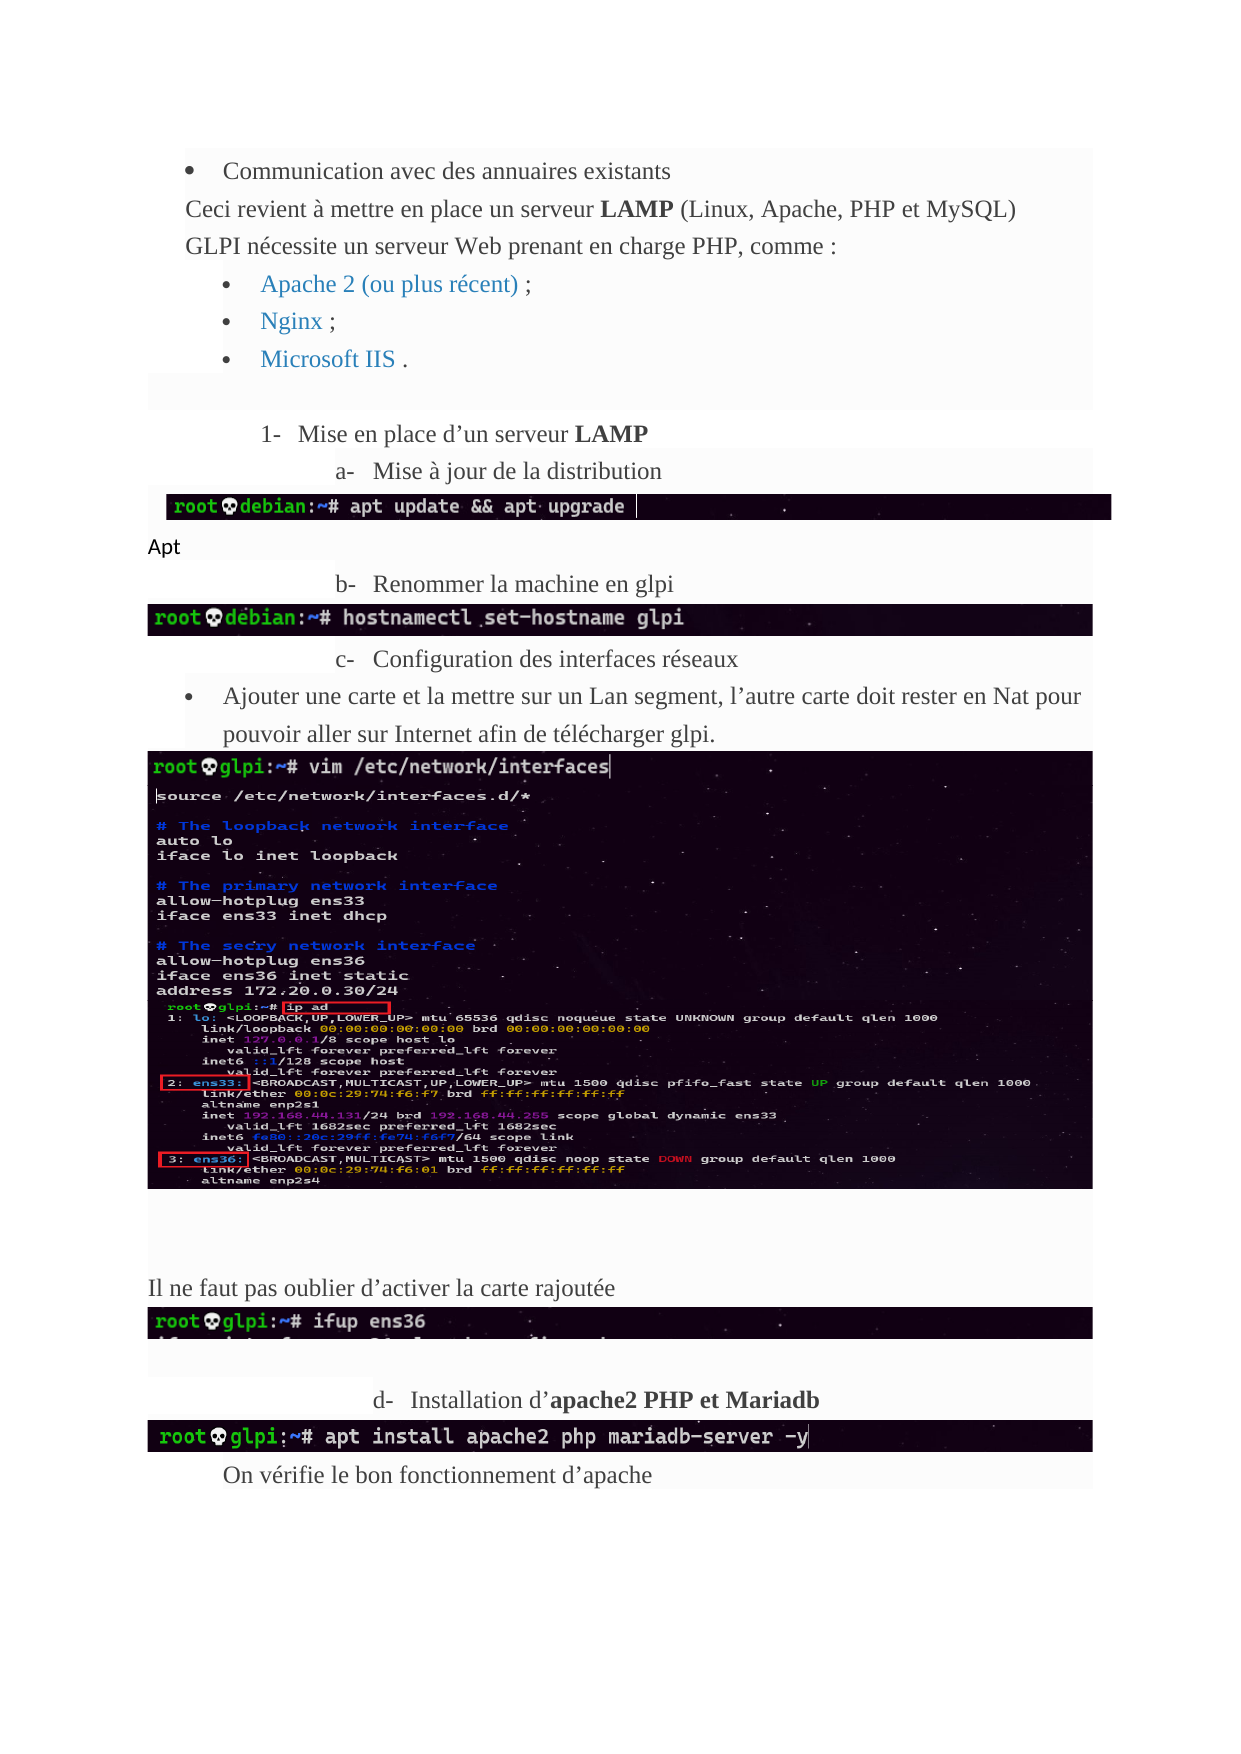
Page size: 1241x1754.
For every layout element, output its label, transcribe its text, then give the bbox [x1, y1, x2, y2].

text GLPI nécessite un serveur Web prenant en charge PHP, comme : [185, 223, 1093, 260]
list Communication avec des annuaires existants [185, 148, 1093, 185]
picture [147, 1307, 1093, 1339]
list Mise en place d’un serveur LAMP [260, 410, 1093, 448]
list Mise à jour de la distribution [335, 448, 1093, 485]
text Ceci revient à mettre en place un serveur LAMP (Linux, Apache, PHP et MySQL) [185, 185, 1093, 223]
list Apache 2 (ou plus récent) ; [223, 260, 1093, 298]
list Microsoft IIS . [223, 335, 1093, 373]
text Il ne faut pas oublier d’activer la carte rajoutée [148, 1264, 1093, 1302]
list Nginx ; [223, 298, 1093, 335]
list On vérifie le bon fonctionnement d’apache [223, 1452, 1093, 1489]
list Ajouter une carte et la mettre sur un Lan segment, l’autre carte doit rester en Nat pour pouvoir aller sur Internet afin de télécharger glpi. [185, 673, 1093, 748]
list Renommer la machine en glpi [335, 560, 1093, 598]
list Installation d’apache2 PHP et Mariadb [373, 1377, 1093, 1414]
list Configuration des interfaces réseaux [335, 636, 1093, 673]
picture [147, 604, 1093, 636]
picture [147, 1420, 1093, 1452]
picture [147, 751, 1093, 1189]
picture [166, 494, 1112, 520]
